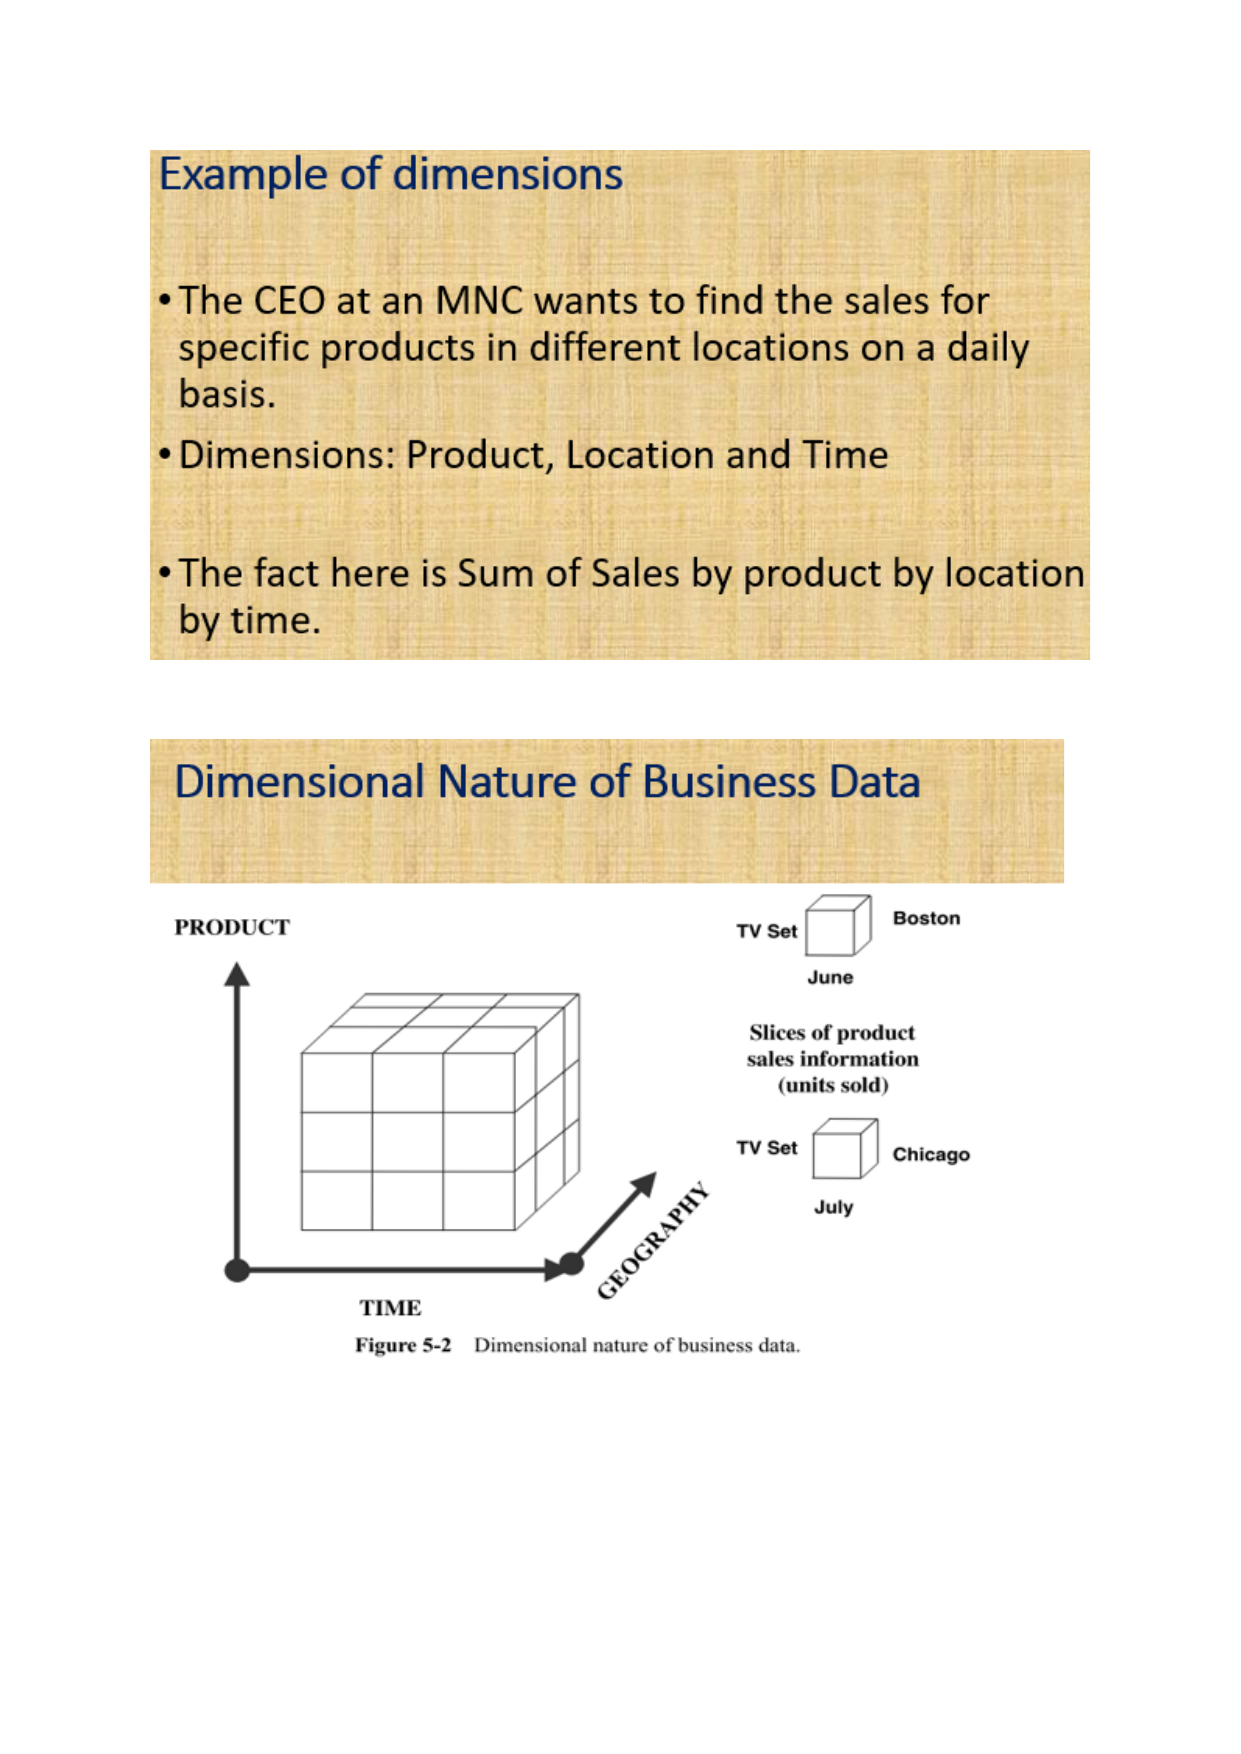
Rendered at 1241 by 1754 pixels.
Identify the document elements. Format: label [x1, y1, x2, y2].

picture [150, 150, 1091, 660]
picture [150, 739, 1065, 1372]
